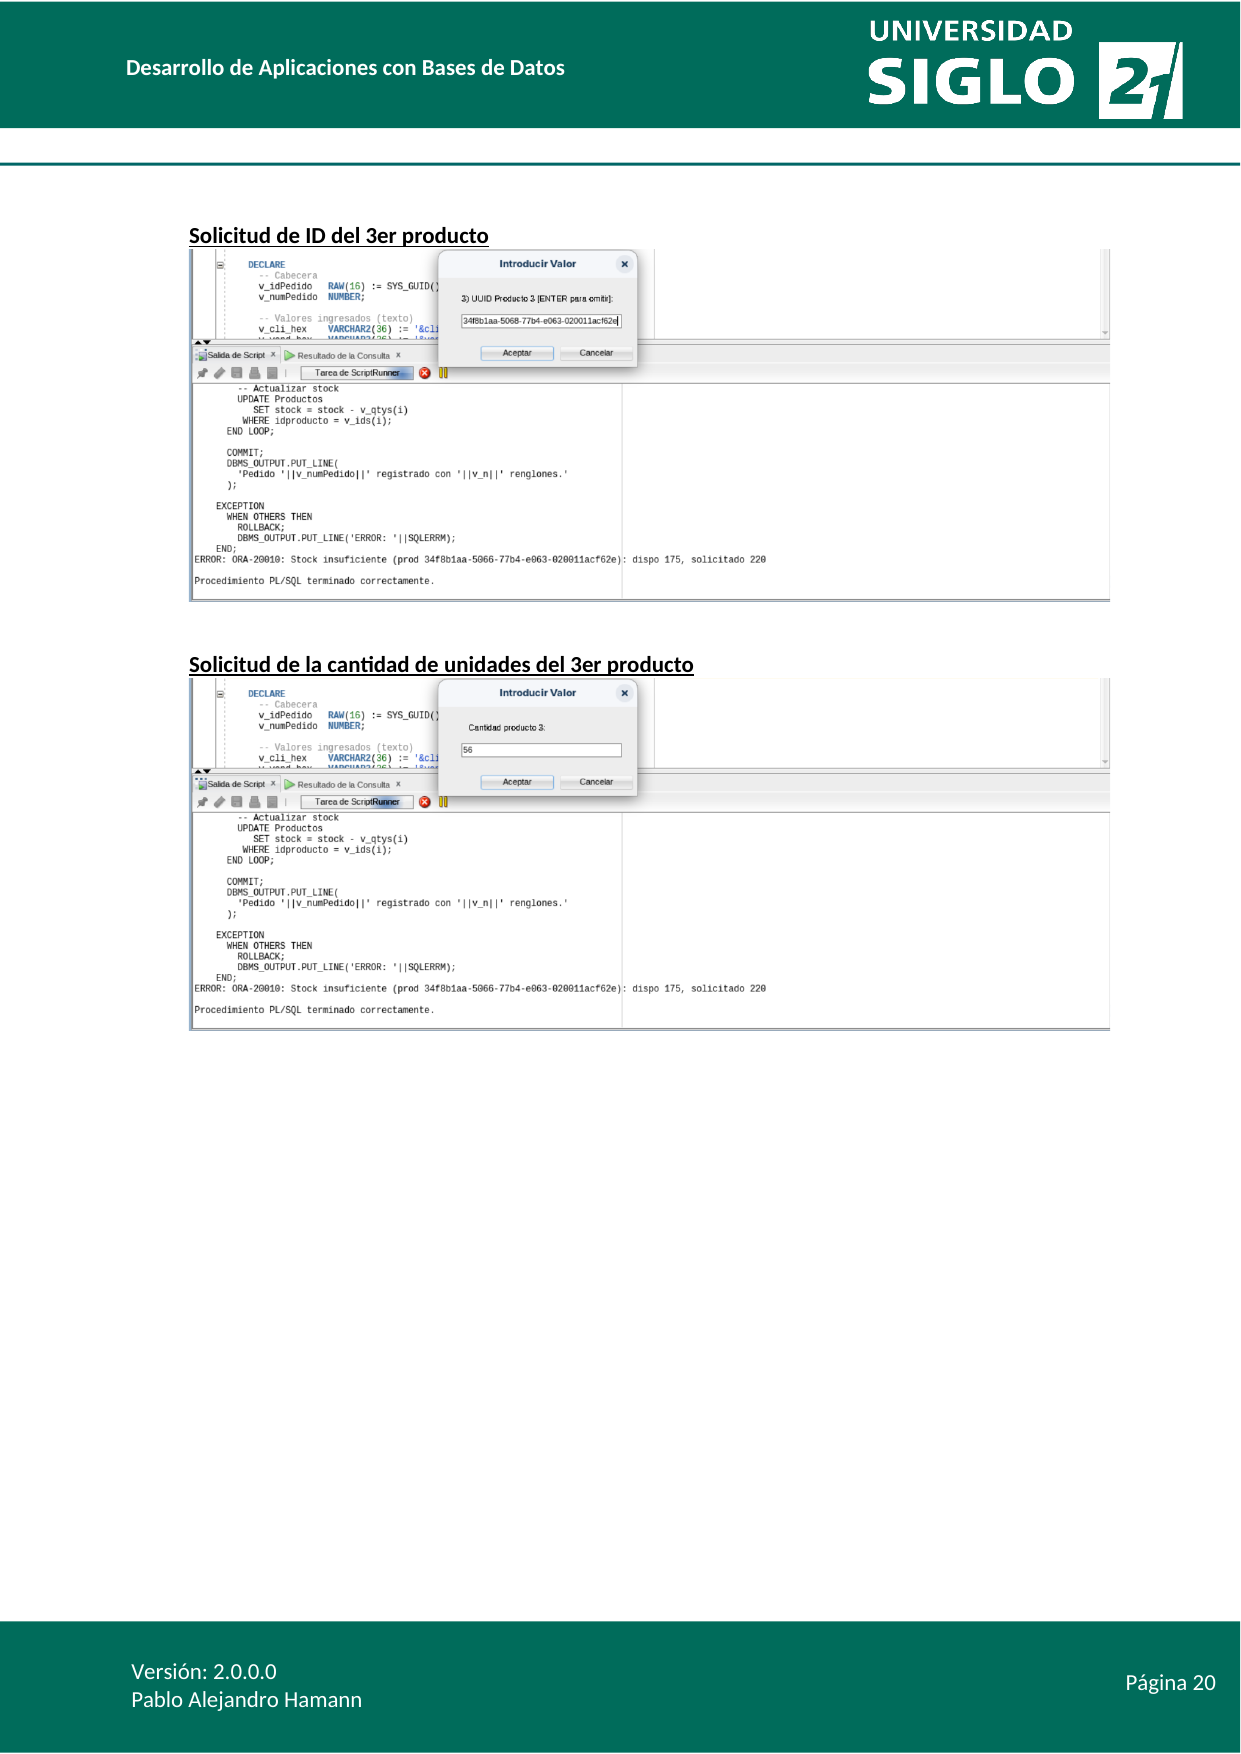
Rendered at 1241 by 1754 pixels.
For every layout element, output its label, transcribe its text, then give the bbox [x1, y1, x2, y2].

picture [188, 249, 1111, 602]
subtitle Solicitud de ID del 3er producto [189, 222, 1110, 249]
picture [188, 678, 1111, 1031]
subtitle Solicitud de la cantidad de unidades del 3er producto [189, 650, 1110, 678]
picture [868, 20, 1183, 119]
